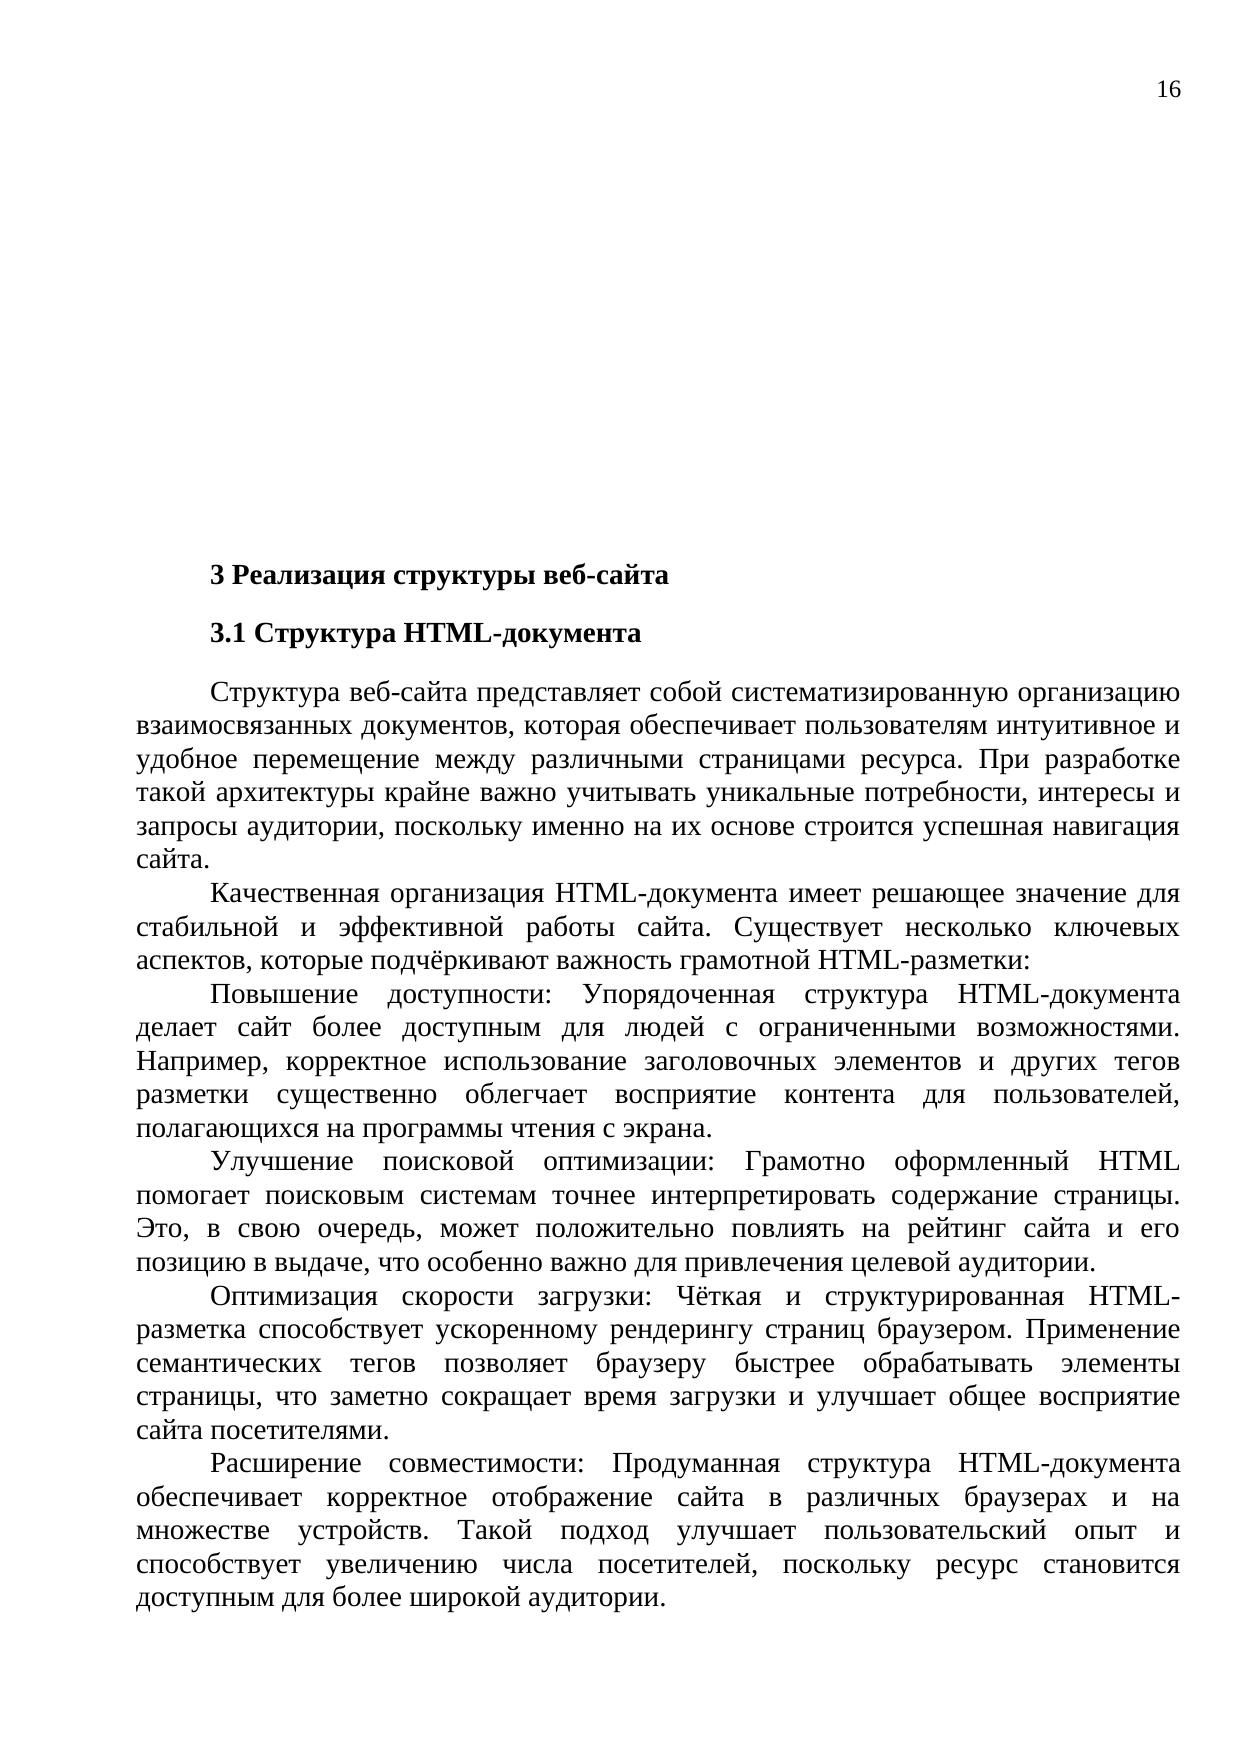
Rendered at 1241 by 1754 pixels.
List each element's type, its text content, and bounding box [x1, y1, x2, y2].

text Структура веб-сайта представляет собой систематизированную организацию взаимосвязанных документов, которая обеспечивает пользователям интуитивное и удобное перемещение между различными страницами ресурса. При разработке такой архитектуры крайне важно учитывать уникальные потребности, интересы и запросы аудитории, поскольку именно на их основе строится успешная навигация сайта. [136, 674, 1181, 875]
text Оптимизация скорости загрузки: Чёткая и структурированная HTML-разметка способствует ускоренному рендерингу страниц браузером. Применение семантических тегов позволяет браузеру быстрее обрабатывать элементы страницы, что заметно сокращает время загрузки и улучшает общее восприятие сайта посетителями. [136, 1278, 1181, 1445]
text 3 Реализация структуры веб-сайта [136, 557, 1181, 590]
text 3.1 Структура HTML-документа [136, 615, 1181, 649]
text Качественная организация HTML-документа имеет решающее значение для стабильной и эффективной работы сайта. Существует несколько ключевых аспектов, которые подчёркивают важность грамотной HTML-разметки: [136, 875, 1181, 976]
text Улучшение поисковой оптимизации: Грамотно оформленный HTML помогает поисковым системам точнее интерпретировать содержание страницы. Это, в свою очередь, может положительно повлиять на рейтинг сайта и его позицию в выдаче, что особенно важно для привлечения целевой аудитории. [136, 1143, 1181, 1278]
text Повышение доступности: Упорядоченная структура HTML-документа делает сайт более доступным для людей с ограниченными возможностями. Например, корректное использование заголовочных элементов и других тегов разметки существенно облегчает восприятие контента для пользователей, полагающихся на программы чтения с экрана. [136, 976, 1181, 1143]
text Расширение совместимости: Продуманная структура HTML-документа обеспечивает корректное отображение сайта в различных браузерах и на множестве устройств. Такой подход улучшает пользовательский опыт и способствует увеличению числа посетителей, поскольку ресурс становится доступным для более широкой аудитории. [136, 1445, 1181, 1613]
